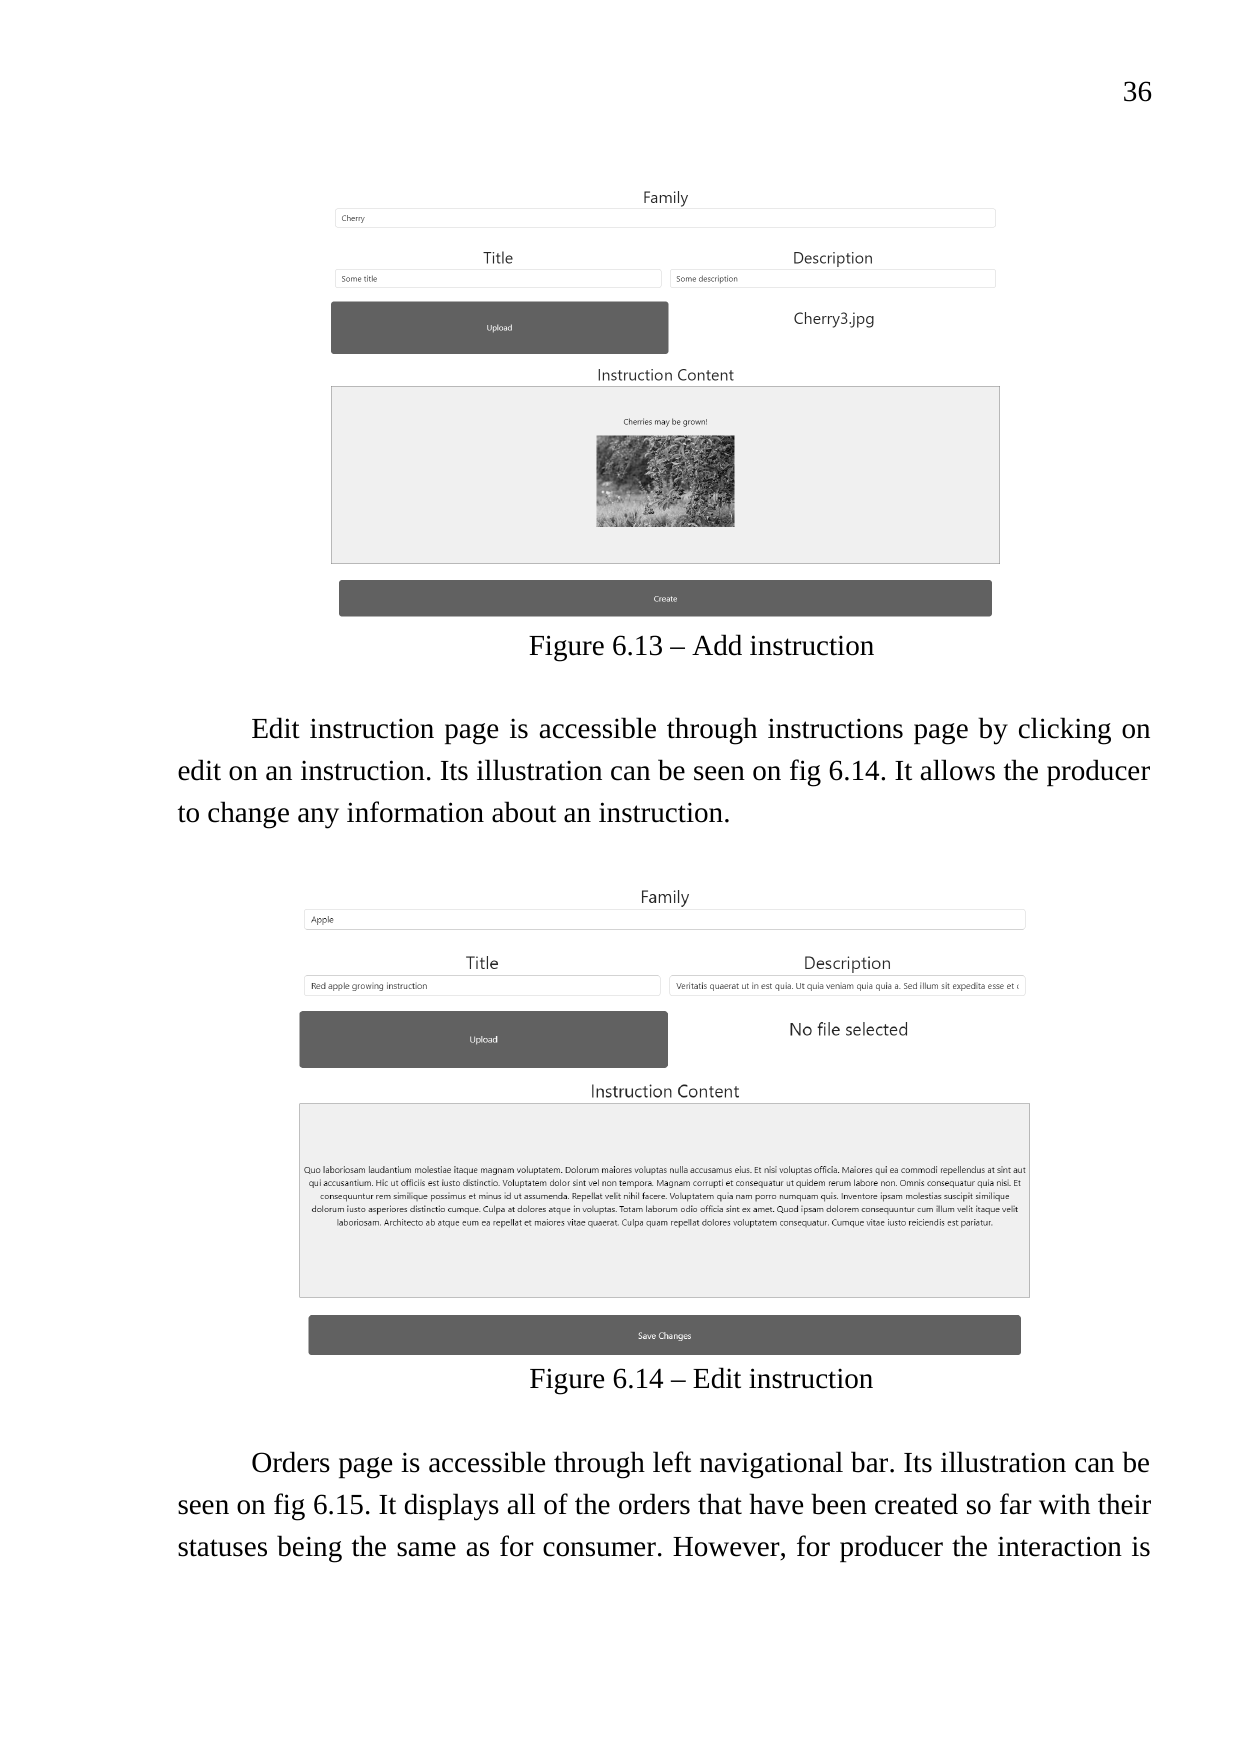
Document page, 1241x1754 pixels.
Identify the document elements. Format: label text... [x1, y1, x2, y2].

picture [327, 182, 1002, 628]
text Figure 6.13 – Add instruction [177, 628, 1152, 661]
text Edit instruction page is accessible through instructions page by clicking on edit on an instruction. Its illustration can be seen on fig 6.14. It allows the producer to change any information about an instruction. [177, 711, 1152, 829]
picture [295, 878, 1034, 1362]
text Figure 6.14 – Edit instruction [177, 1361, 1152, 1395]
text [177, 1445, 1152, 1562]
